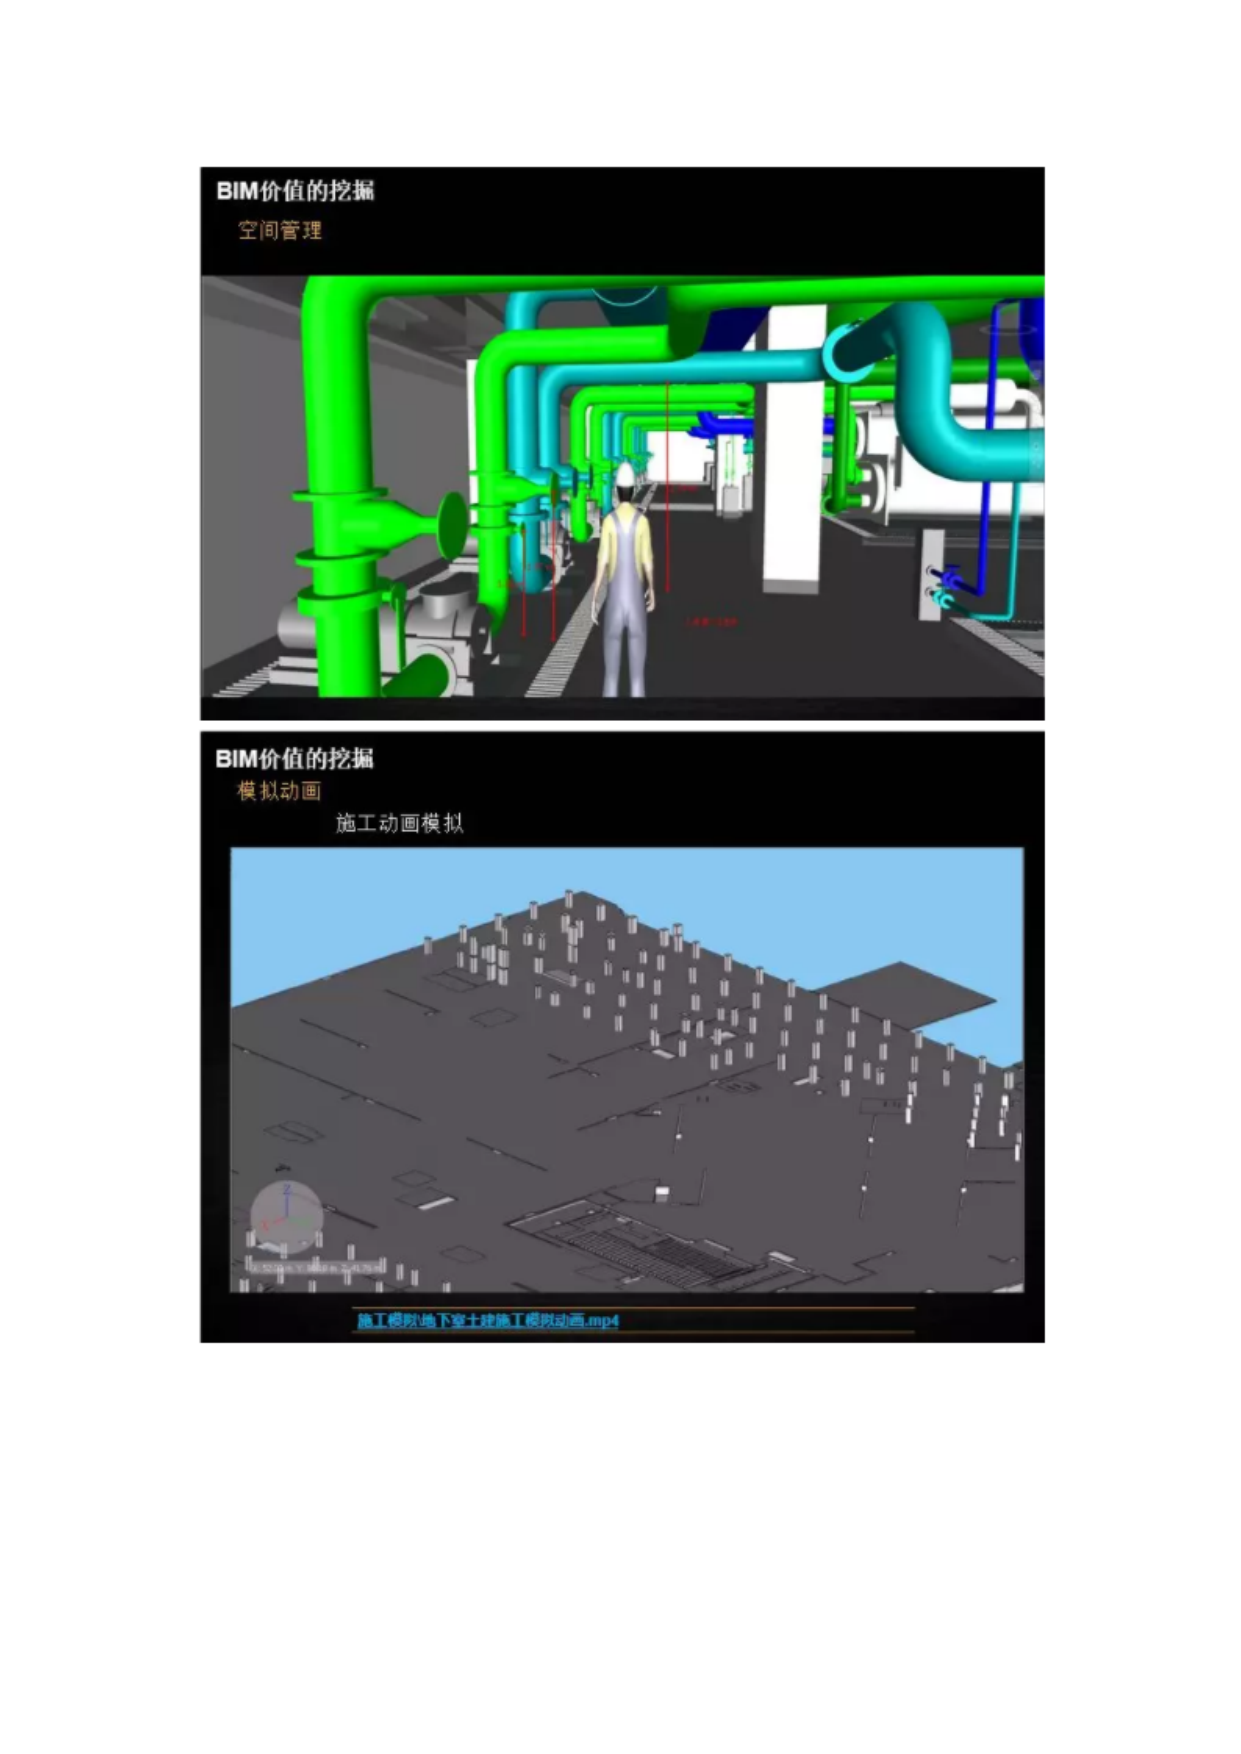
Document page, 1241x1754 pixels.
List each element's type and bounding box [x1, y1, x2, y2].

picture [187, 162, 1053, 1351]
